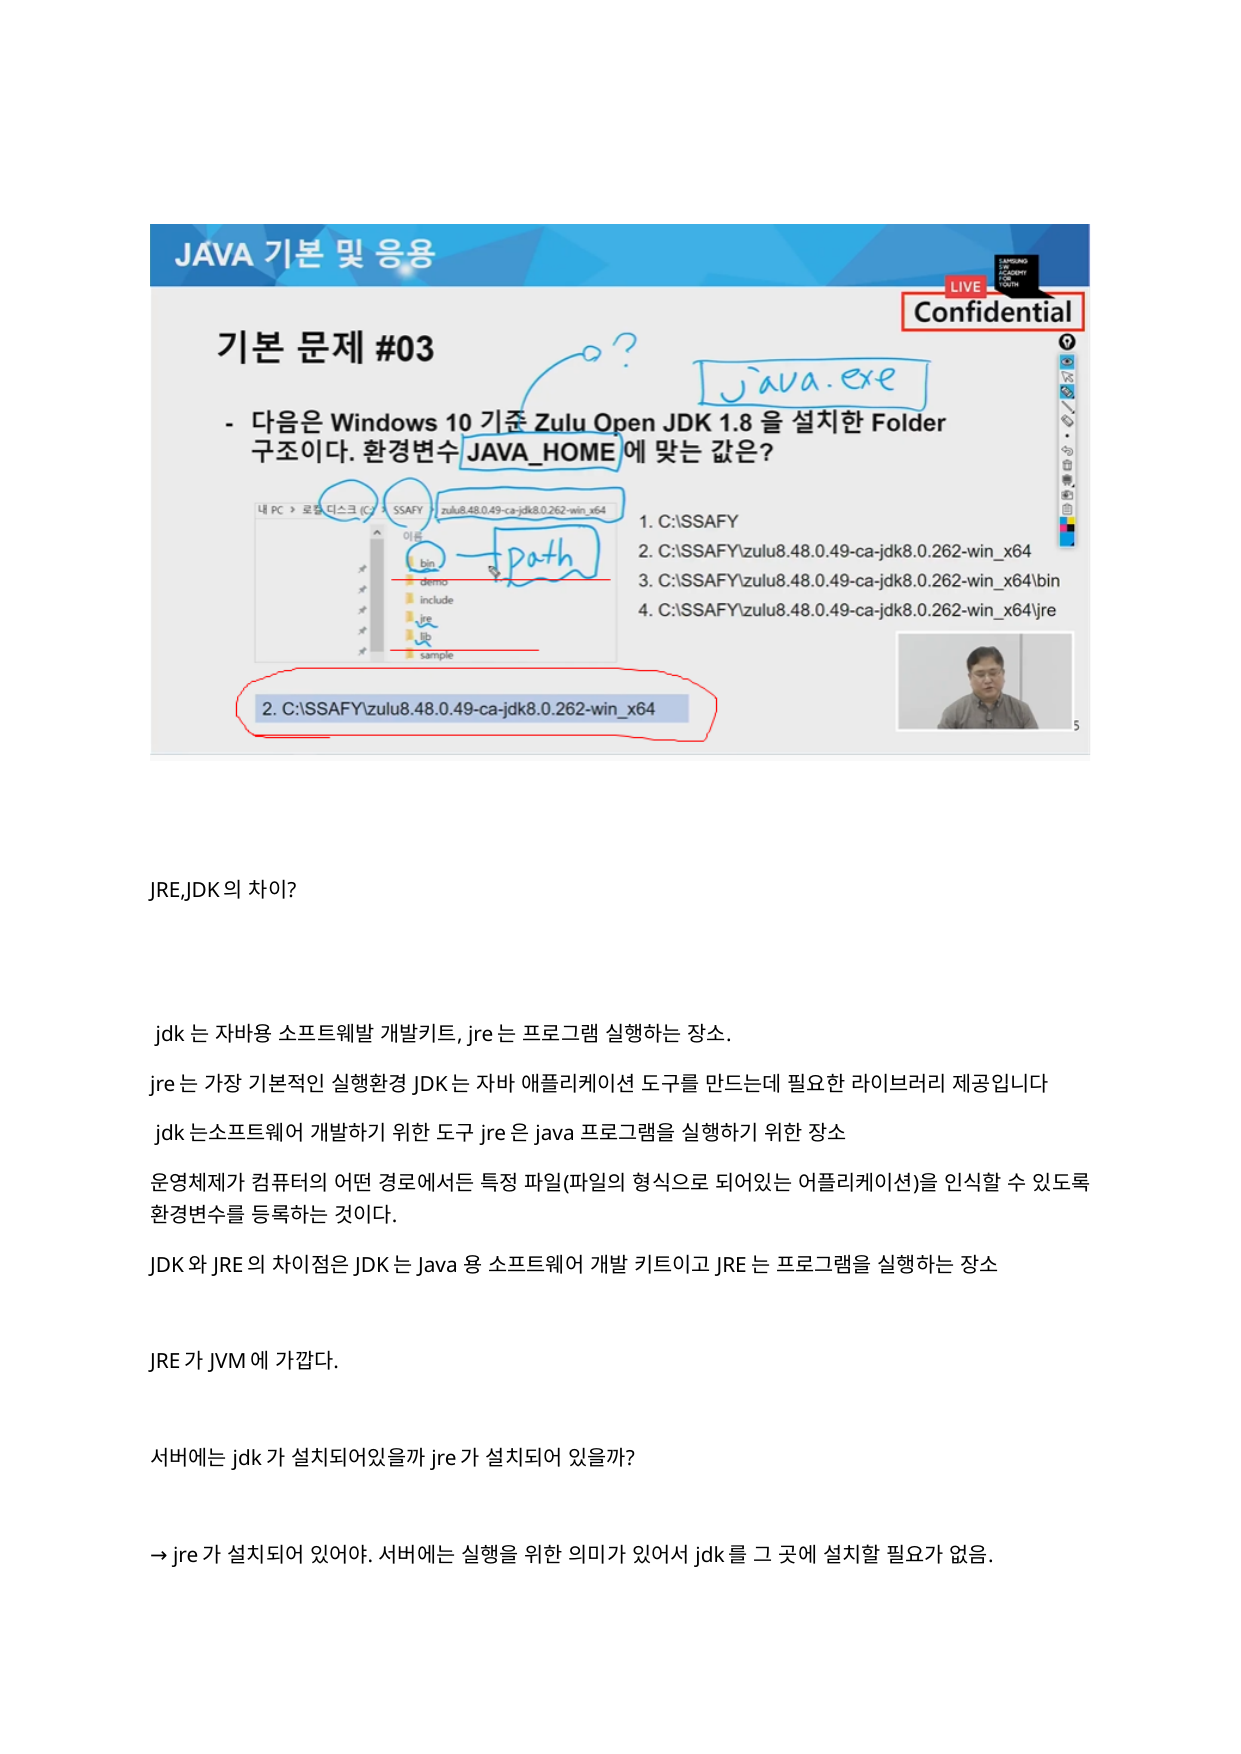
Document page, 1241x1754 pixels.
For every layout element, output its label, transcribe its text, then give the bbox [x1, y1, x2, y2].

text jdk 는 자바용 소프트웨발 개발키트, jre는 프로그램 실행하는 장소. [150, 1018, 1090, 1048]
text jre는 가장 기본적인 실행환경 JDK는 자바 애플리케이션 도구를 만드는데 필요한 라이브러리 제공입니다 [150, 1067, 1090, 1097]
text jdk는소프트웨어 개발하기 위한 도구 jre은 java 프로그램을 실행하기 위한 장소 [150, 1116, 1090, 1147]
text JRE,JDK의 차이? [150, 874, 1090, 904]
text 운영체제가 컴퓨터의 어떤 경로에서든 특정 파일(파일의 형식으로 되어있는 어플리케이션)을 인식할 수 있도록 환경변수를 등록하는 것이다. [150, 1166, 1090, 1229]
text 서버에는 jdk가 설치되어있을까 jre가 설치되어 있을까? [150, 1441, 1090, 1471]
picture [150, 224, 1091, 761]
text JRE가 JVM에 가깝다. [150, 1344, 1090, 1375]
text JDK와 JRE의 차이점은 JDK는 Java 용 소프트웨어 개발 키트이고 JRE는 프로그램을 실행하는 장소 [150, 1248, 1090, 1278]
text → jre가 설치되어 있어야. 서버에는 실행을 위한 의미가 있어서 jdk를 그 곳에 설치할 필요가 없음. [150, 1538, 1090, 1568]
